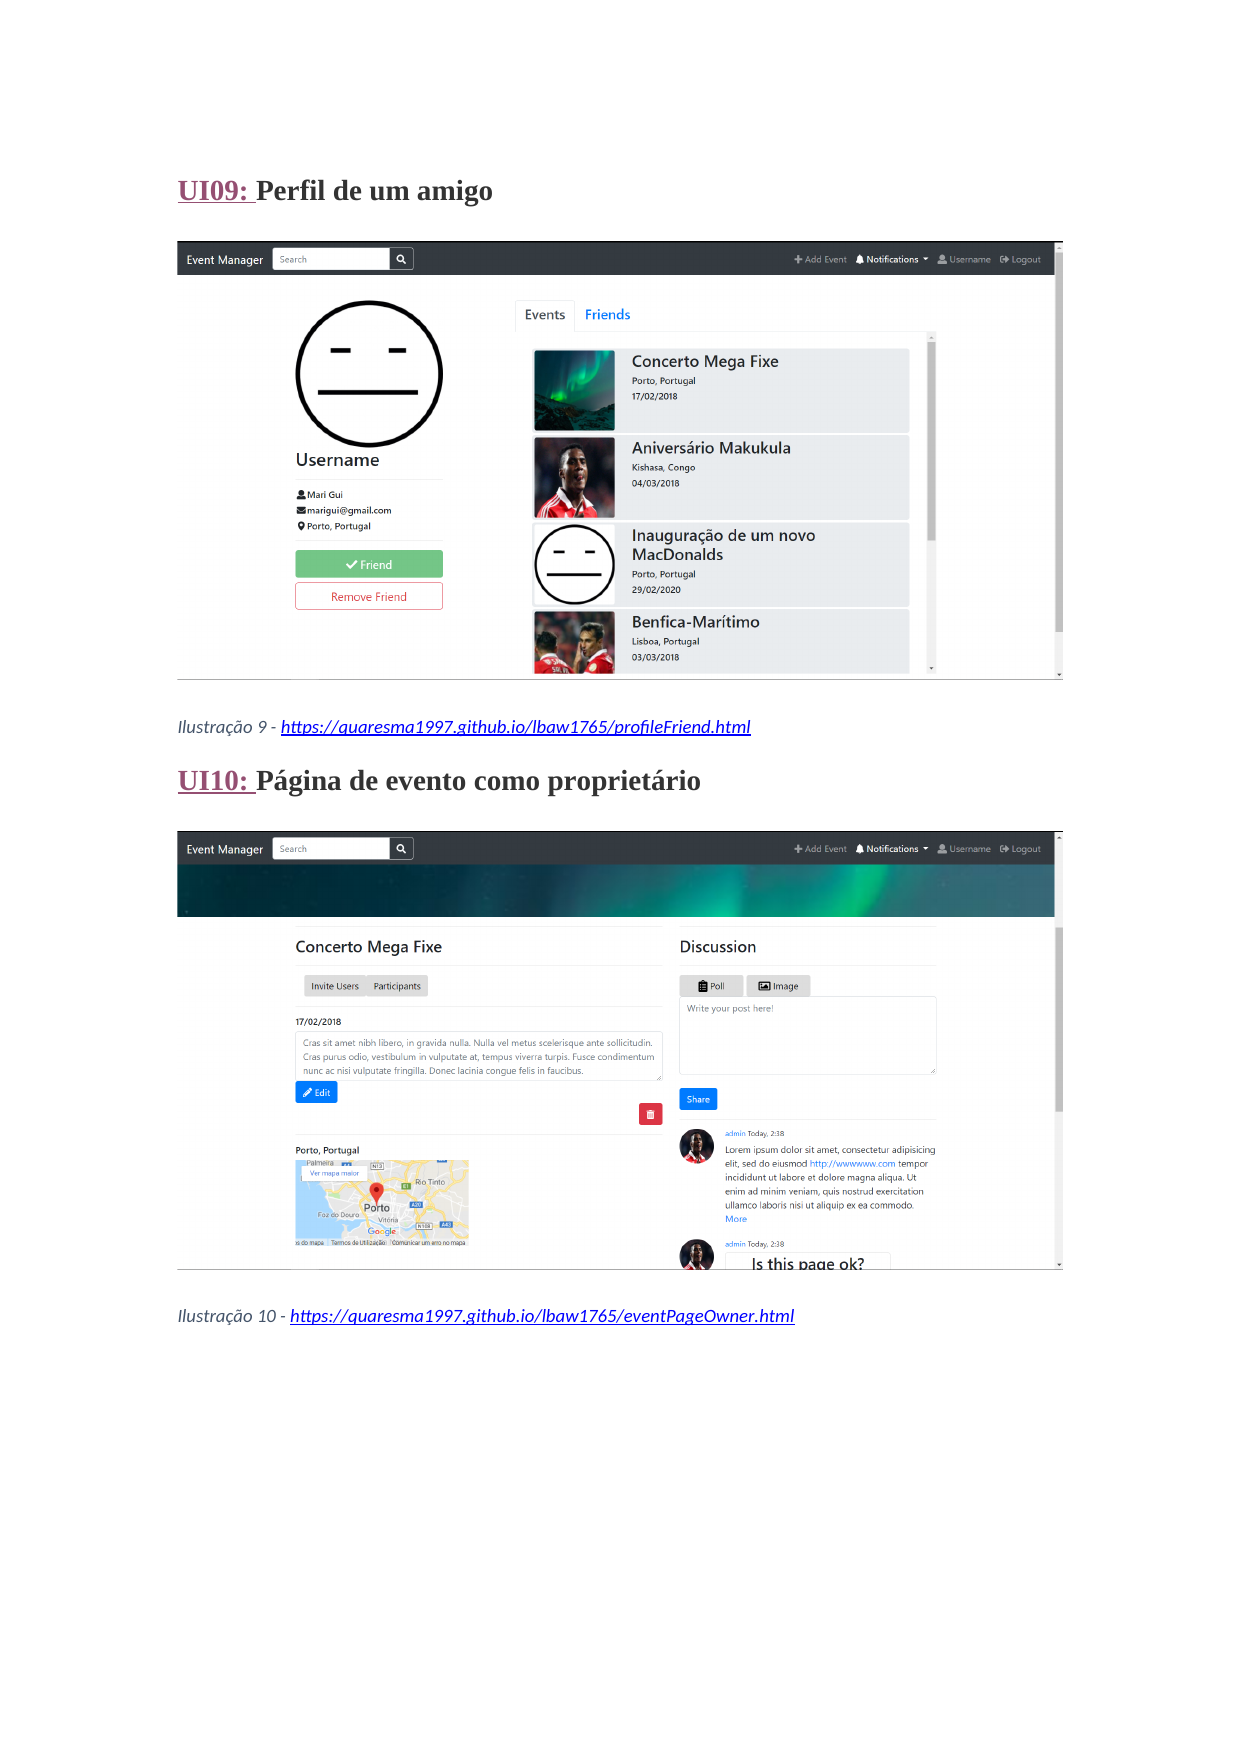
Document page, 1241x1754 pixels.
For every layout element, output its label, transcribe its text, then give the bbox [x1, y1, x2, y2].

text UI10: Página de evento como proprietário [177, 763, 1063, 796]
picture [177, 831, 1063, 1270]
text UI09: Perfil de um amigo [177, 173, 1063, 206]
picture [177, 241, 1063, 680]
